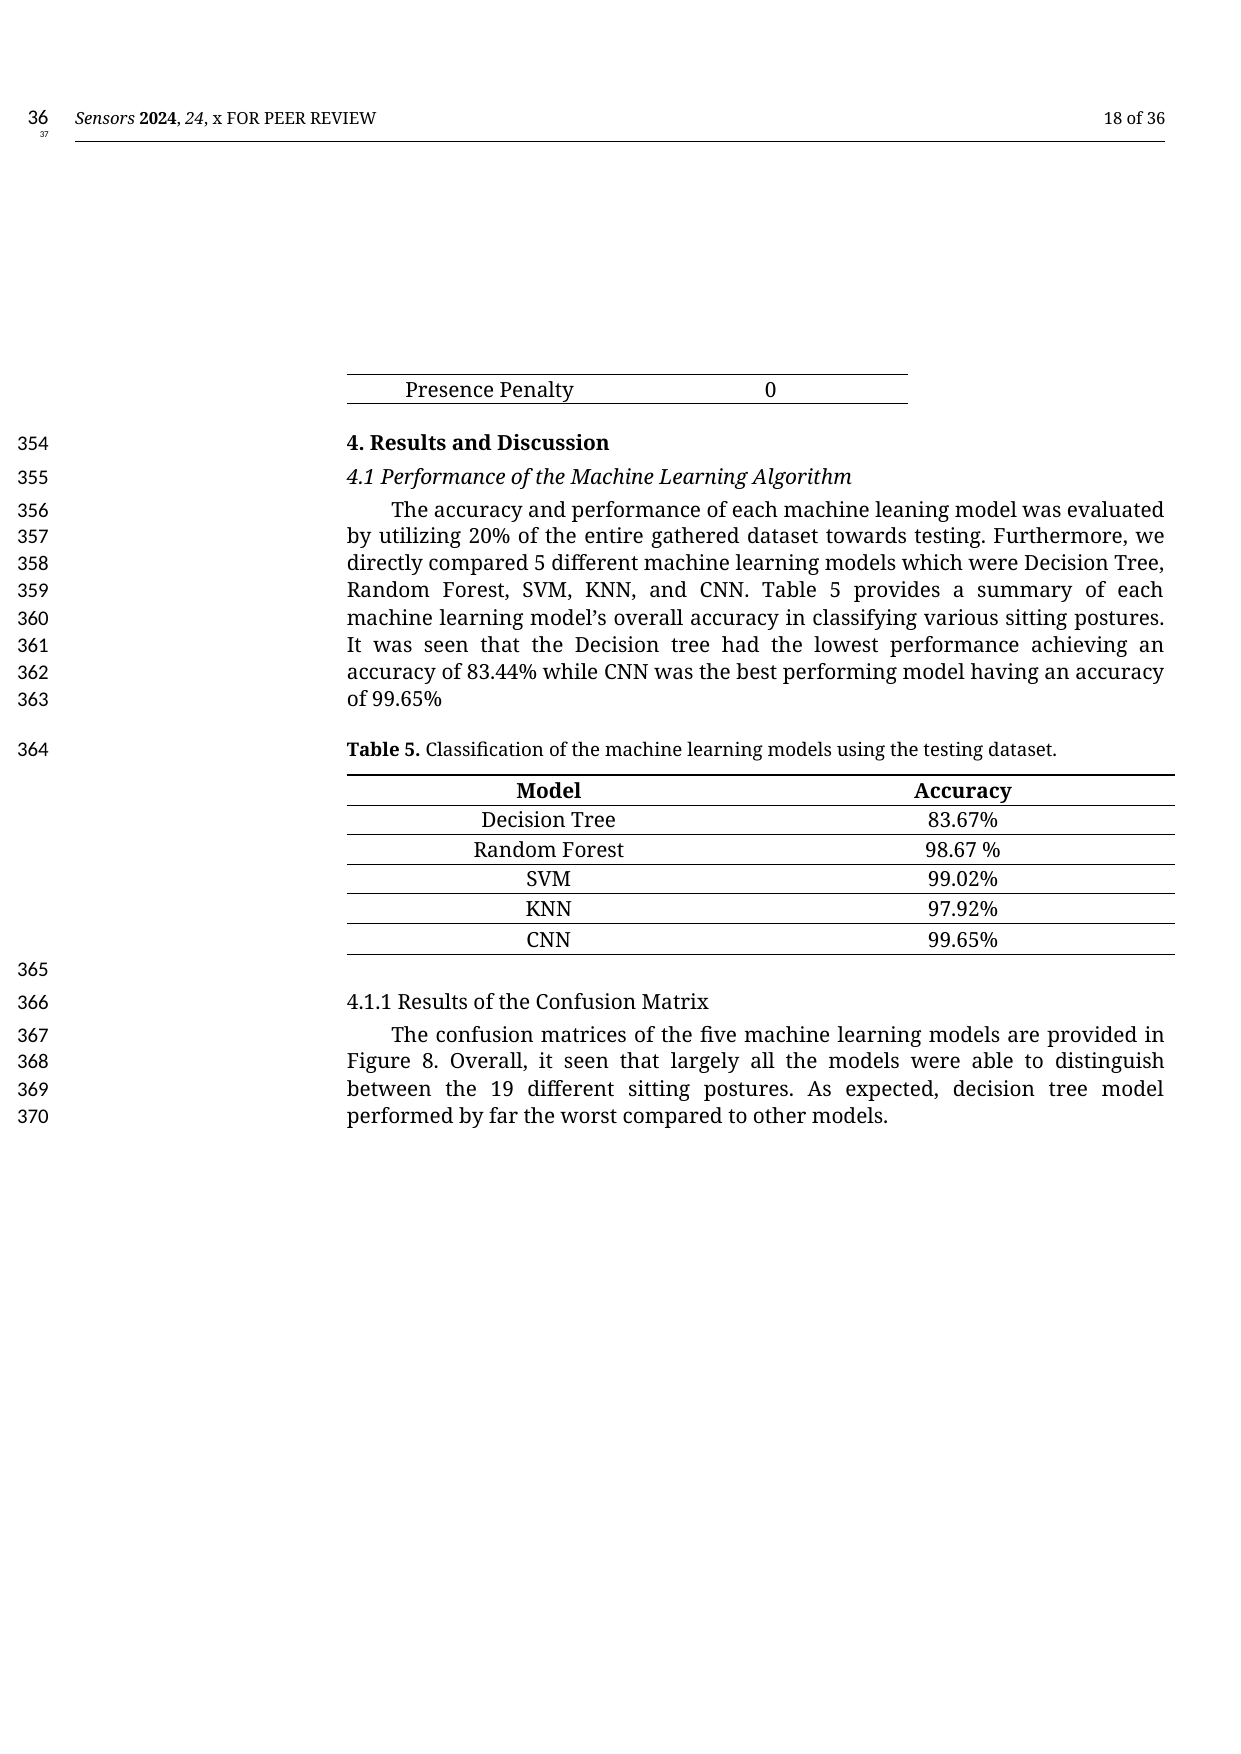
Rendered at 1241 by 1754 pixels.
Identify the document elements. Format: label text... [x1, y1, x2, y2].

table_cell Decision Tree [347, 806, 750, 834]
table_cell Random Forest [347, 835, 750, 863]
subtitle 4. Results and Discussion [347, 429, 1165, 456]
table_header Model [347, 776, 750, 804]
text The accuracy and performance of each machine leaning model was evaluated by utilizing 20% of the entire gathered dataset towards testing. Furthermore, we directly compared 5 different machine learning models which were Decision Tree, Random Forest, SVM, KNN, and CNN. Table 5 provides a summary of each machine learning model’s overall accuracy in classifying various sitting postures. It was seen that the Decision tree had the lowest performance achieving an accuracy of 83.44% while CNN was the best performing model having an accuracy of 99.65% [347, 496, 1165, 712]
table_cell 0 [632, 375, 908, 403]
text Table 5. Classification of the machine learning models using the testing dataset. [347, 737, 1165, 761]
table_cell 97.92% [750, 894, 1175, 923]
subtitle 4.1.1 Results of the Confusion Matrix [347, 988, 1165, 1015]
table_cell KNN [347, 894, 750, 923]
text The confusion matrices of the five machine learning models are provided in Figure 8. Overall, it seen that largely all the models were able to distinguish between the 19 different sitting postures. As expected, decision tree model performed by far the worst compared to other models. [347, 1021, 1165, 1129]
table_cell 99.02% [750, 865, 1175, 893]
table_cell CNN [347, 924, 750, 953]
table_cell SVM [347, 865, 750, 893]
table_cell Presence Penalty [347, 375, 632, 403]
table_cell 98.67 % [750, 835, 1175, 863]
table_cell 83.67% [750, 806, 1175, 834]
table_header Accuracy [750, 776, 1175, 804]
subtitle 4.1 Performance of the Machine Learning Algorithm [347, 462, 1165, 489]
table_cell 99.65% [750, 924, 1175, 953]
